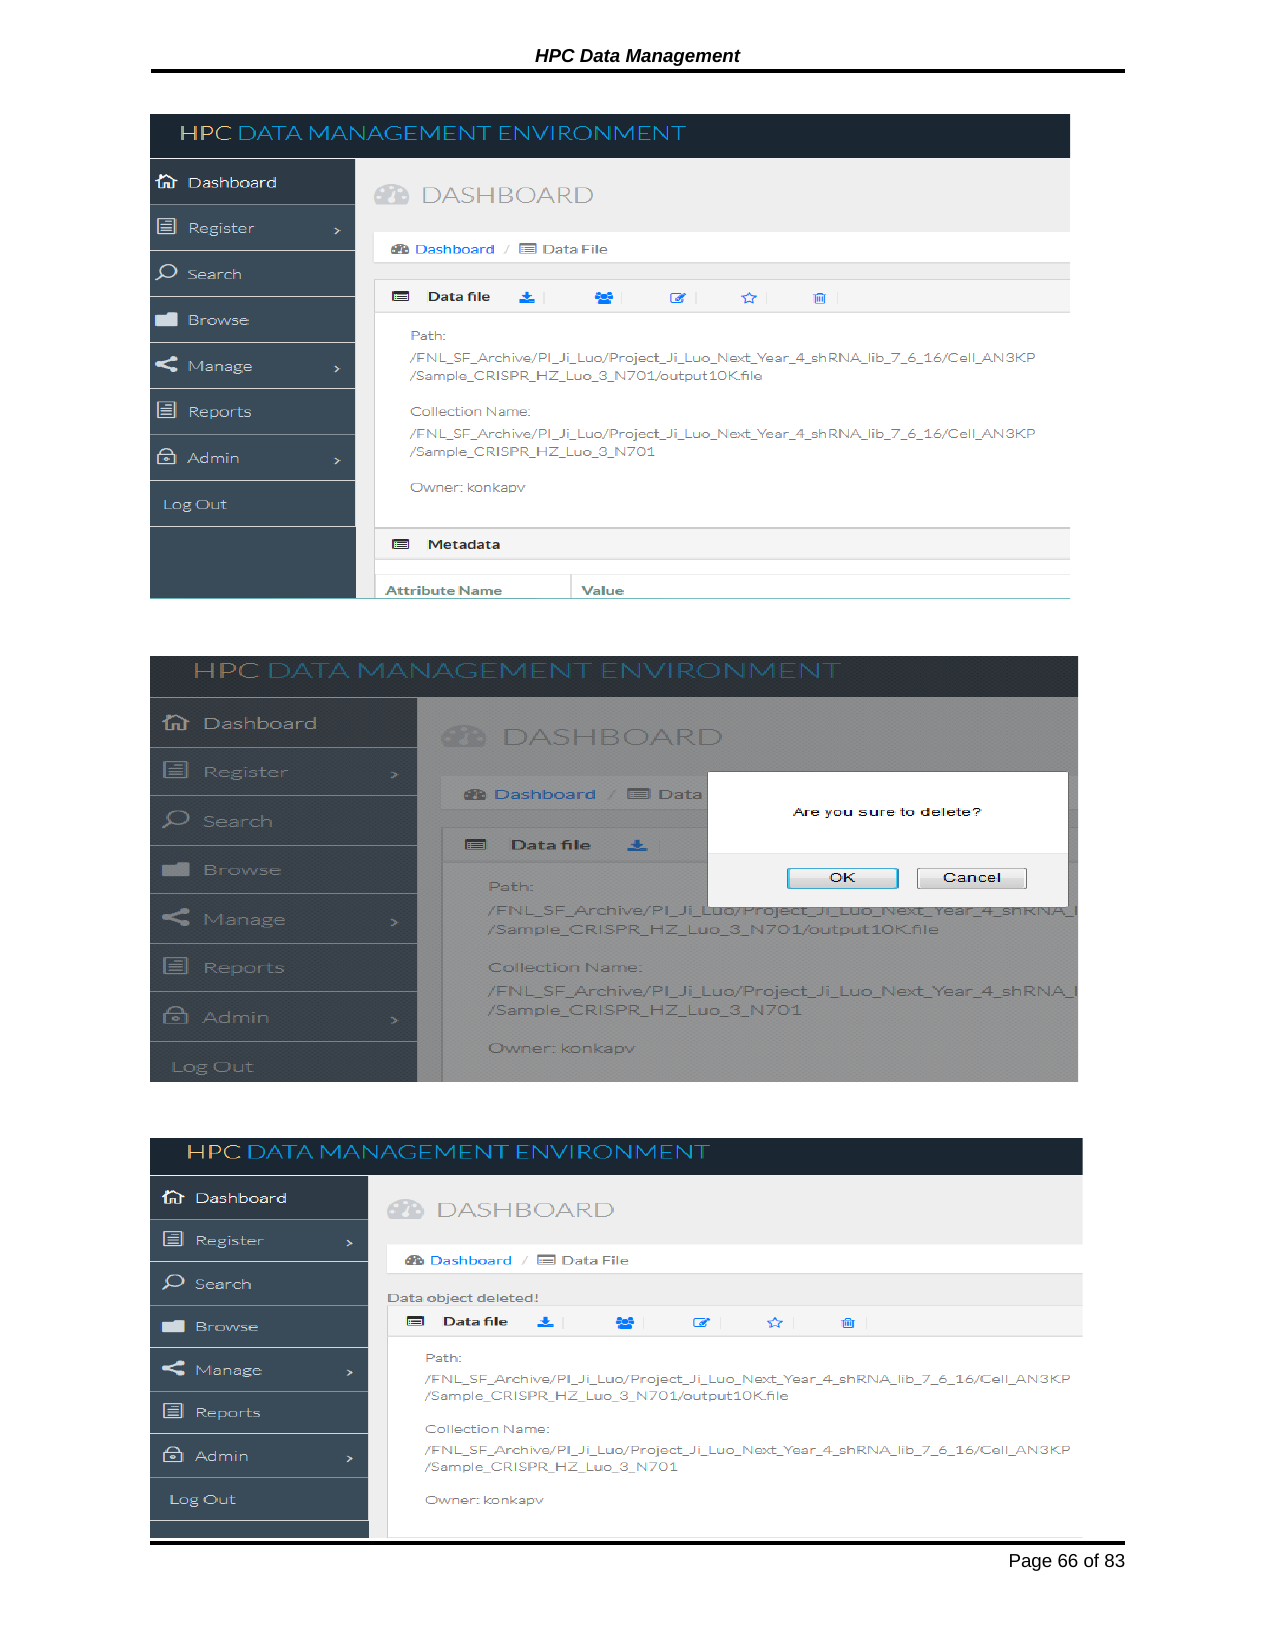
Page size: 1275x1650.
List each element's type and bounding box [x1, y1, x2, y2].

picture [150, 1138, 1083, 1538]
picture [150, 656, 1079, 1082]
picture [150, 114, 1071, 599]
